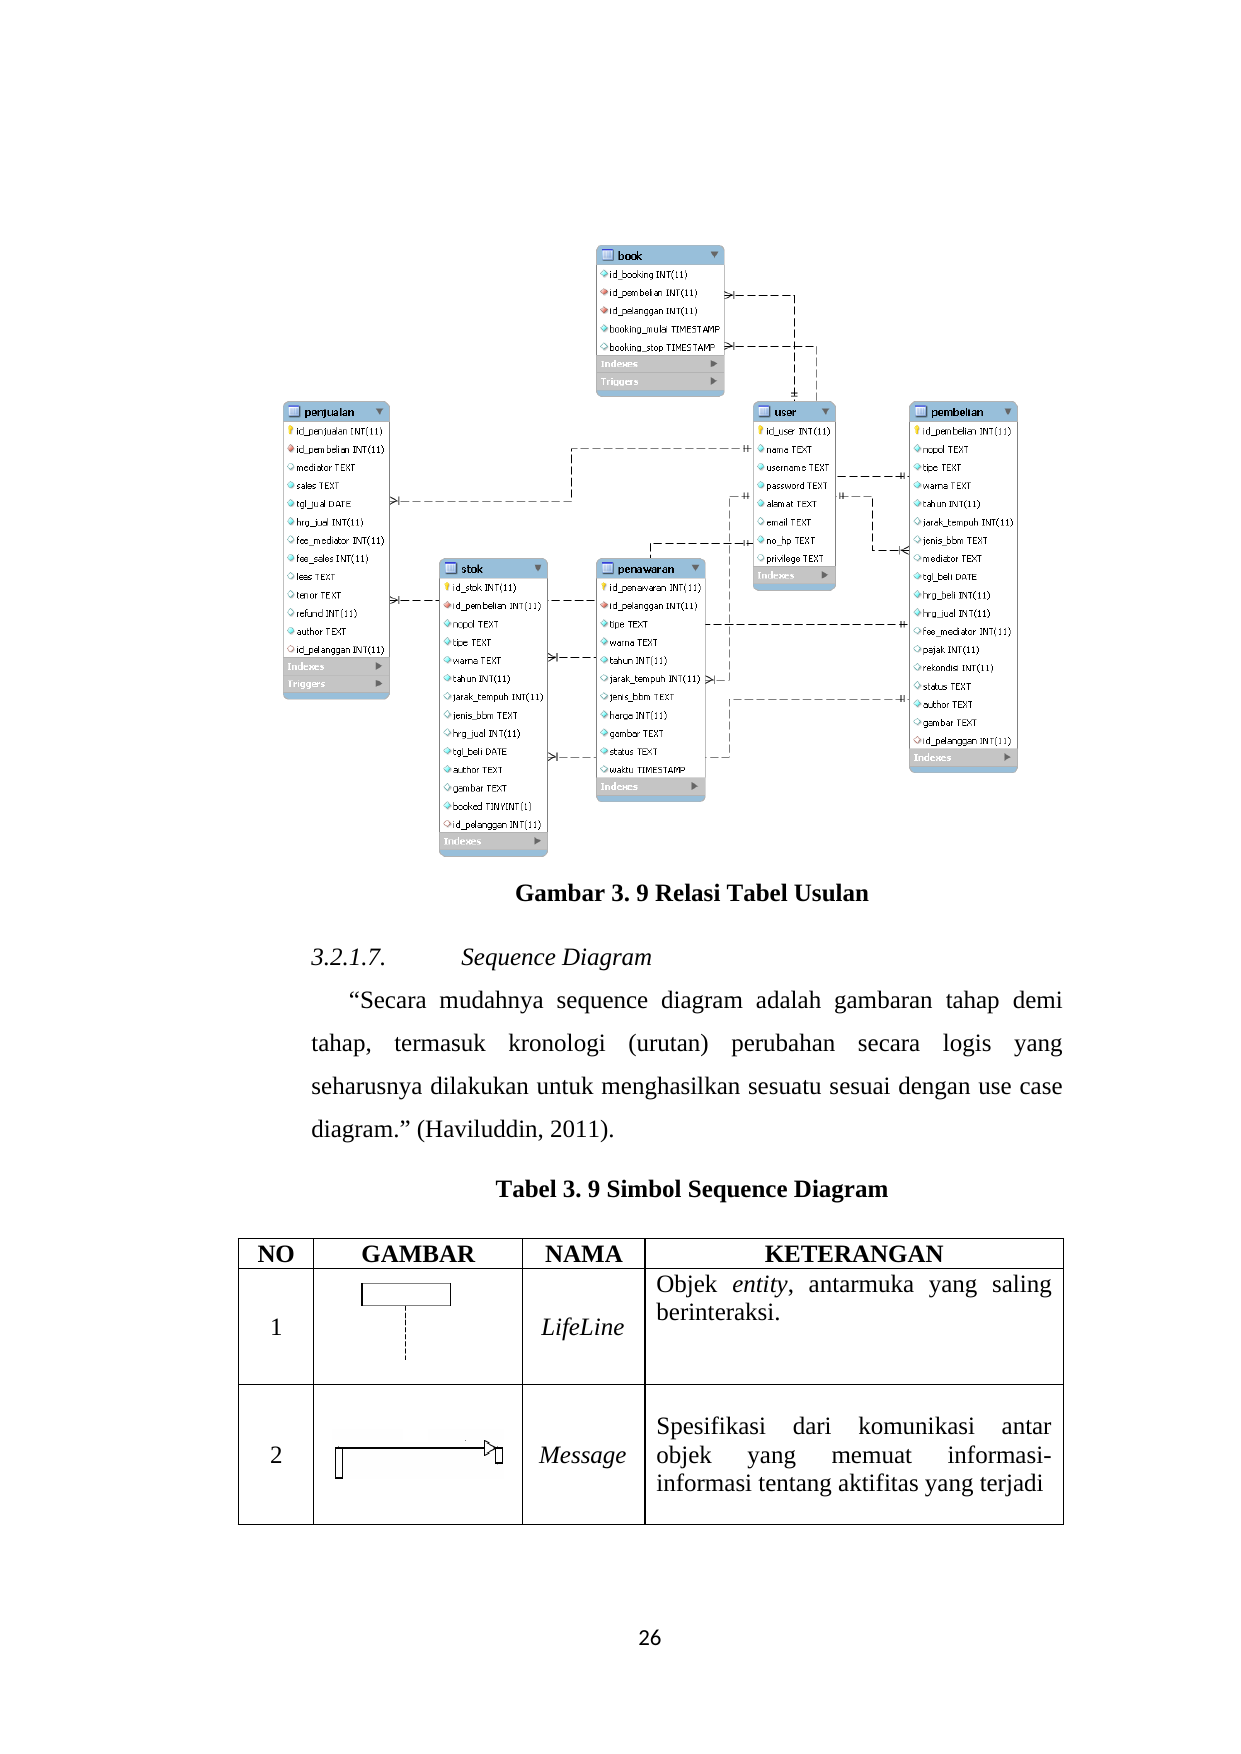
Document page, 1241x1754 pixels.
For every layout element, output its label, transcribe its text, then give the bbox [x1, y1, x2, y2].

table_cell LifeLine [523, 1269, 644, 1384]
table_cell Objek entity, antarmuka yang saling berinteraksi. [646, 1269, 1063, 1384]
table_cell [646, 1385, 1063, 1523]
text Gambar 3. 9 Relasi Tabel Usulan [321, 878, 1063, 906]
table_cell [314, 1269, 522, 1384]
table_header NAMA [523, 1239, 644, 1268]
text “Secara mudahnya sequence diagram adalah gambaran tahap demi tahap, termasuk kronologi (urutan) perubahan secara logis yang seharusnya dilakukan untuk menghasilkan sesuatu sesuai dengan use case diagram.” (Haviluddin, 2011). [311, 985, 1063, 1143]
picture [353, 1280, 459, 1360]
table_header NO [239, 1239, 313, 1268]
picture [331, 1429, 505, 1479]
table_header GAMBAR [314, 1239, 522, 1268]
table_cell [314, 1385, 522, 1523]
text Tabel 3. 9 Simbol Sequence Diagram [321, 1174, 1063, 1203]
subtitle Sequence Diagram [311, 942, 1063, 970]
table_header KETERANGAN [646, 1239, 1063, 1268]
table_cell 2 [239, 1385, 313, 1523]
picture [274, 236, 1025, 864]
table_cell Message [523, 1385, 644, 1523]
table_cell 1 [239, 1269, 313, 1384]
